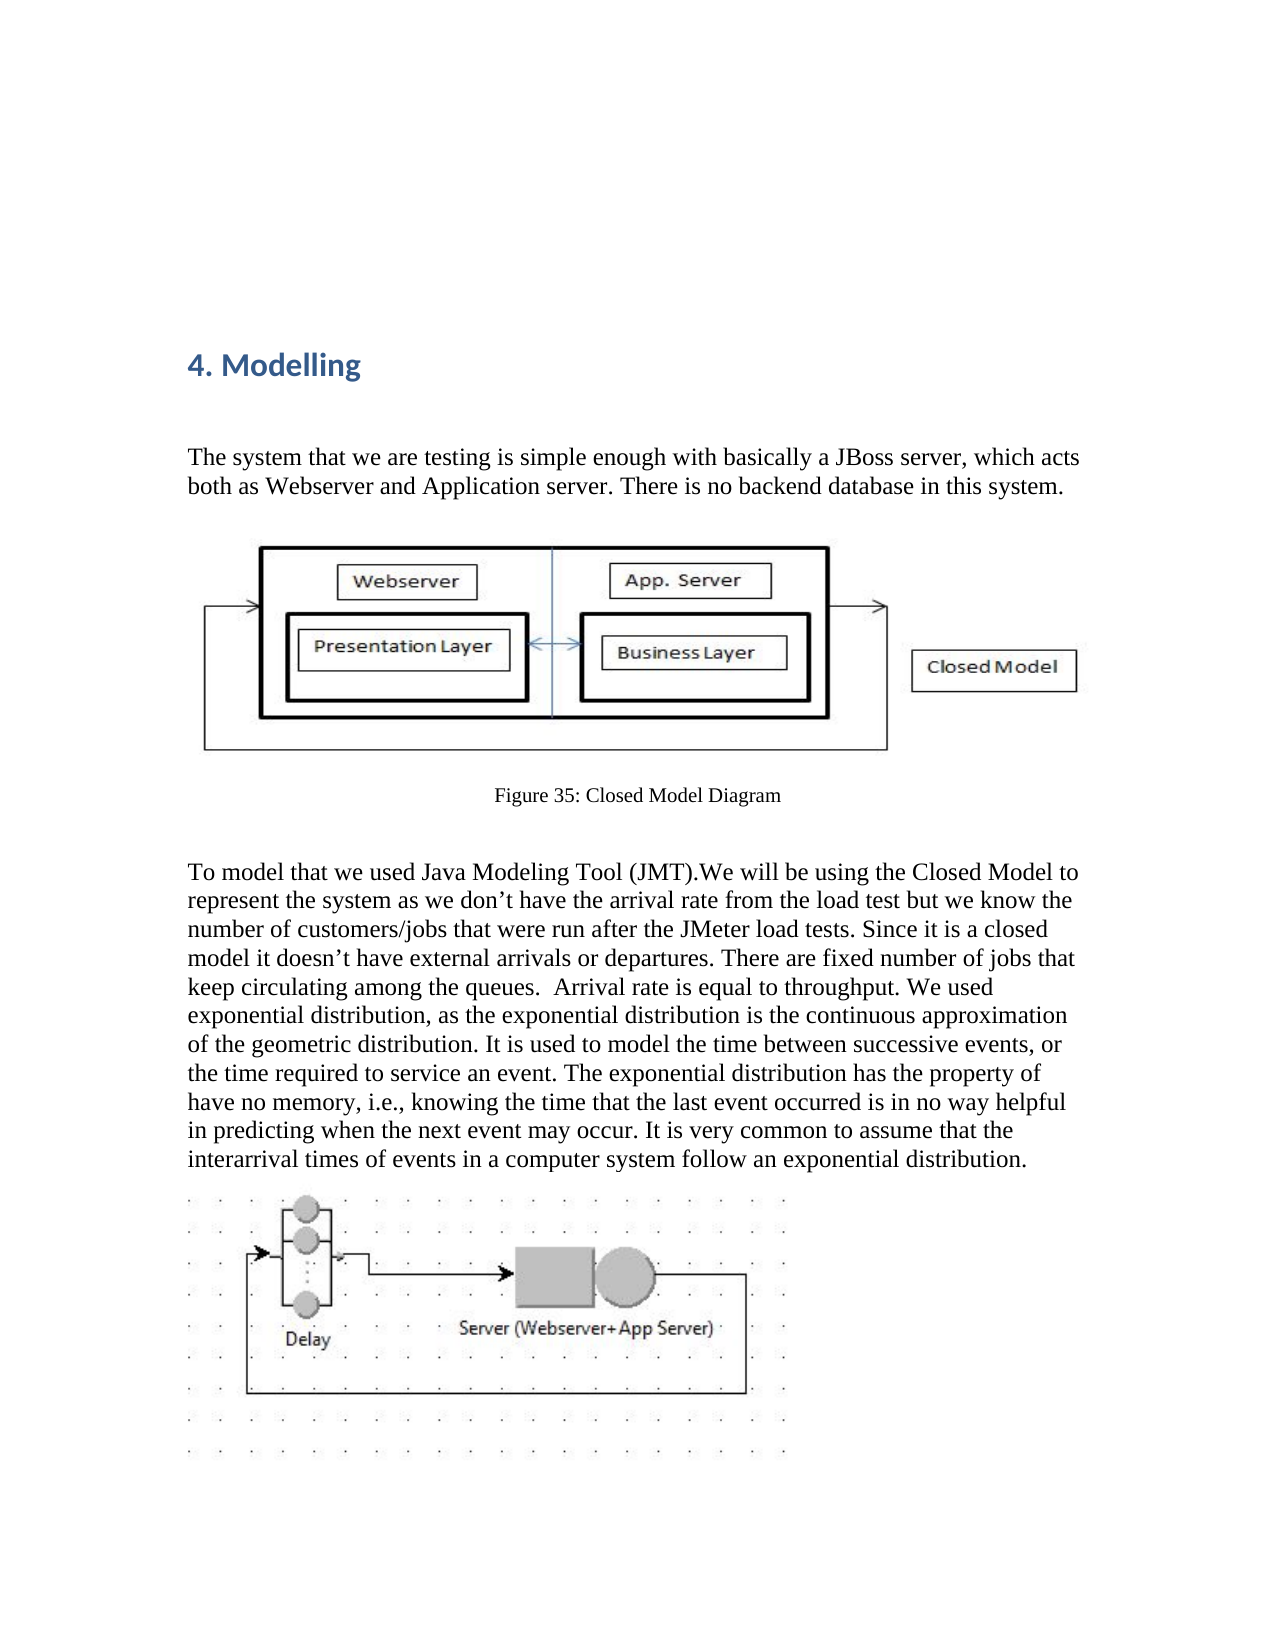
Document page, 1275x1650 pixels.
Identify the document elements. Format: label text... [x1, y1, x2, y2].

subtitle 4. Modelling [187, 344, 1087, 384]
text To model that we used Java Modeling Tool (JMT).We will be using the Closed Model to represent the system as we don’t have the arrival rate from the load test but we know the number of customers/jobs that were run after the JMeter load tests. Since it is a closed model it doesn’t have external arrivals or departures. There are fixed number of jobs that keep circulating among the queues. Arrival rate is equal to throughput. We used exponential distribution, as the exponential distribution is the continuous approximation of the geometric distribution. It is used to model the time between successive events, or the time required to service an event. The exponential distribution has the property of have no memory, i.e., knowing the time that the last event occurred is in no way helpful in predicting when the next event may occur. It is very common to assume that the interarrival times of events in a computer system follow an exponential distribution. [187, 857, 1087, 1173]
picture [187, 1172, 794, 1476]
text The system that we are testing is simple enough with basically a JBoss server, which acts both as Webserver and Application server. There is no backend database in this system. [187, 442, 1087, 499]
picture [187, 528, 1089, 783]
